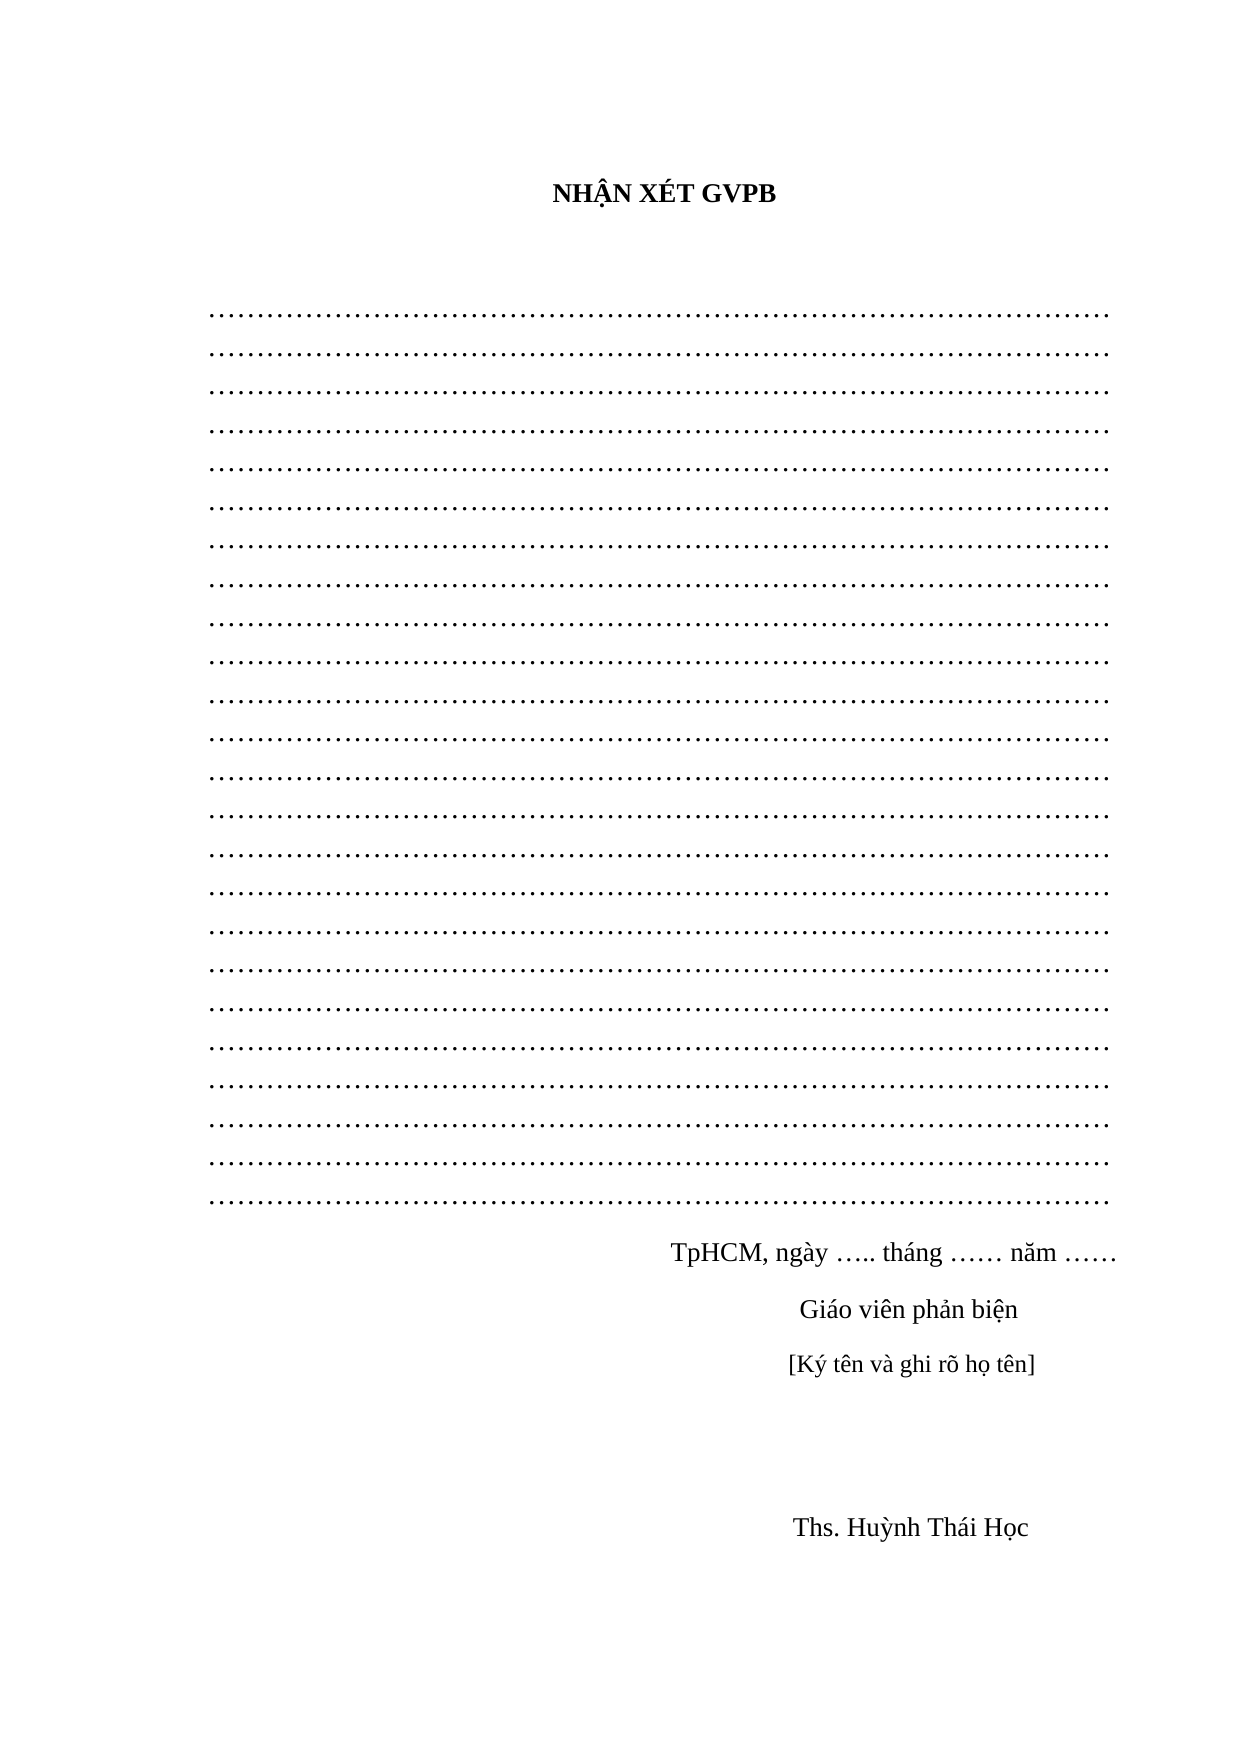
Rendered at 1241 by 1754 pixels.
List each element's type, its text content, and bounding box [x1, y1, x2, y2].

text ……………………………………………………………………………………………………………………………………………………………………………………………………………………………………………………………………………………………………………………………………………………………………………………………………………………………………………………………………………………………………………………………………………………………………………………………………………………………………………………………………………………………………………………………………………………………………………………………………………………………………………………………………………………………………………………………………………………………………………………………………………………………………………………………………………………………………………………………………………………………………………………………………………………………………………………………………………………………………………………………………………………………………………………………………………………………………………………………………………………………………………………………………………………………………………………………………………………………………………………………………………………………………………………………………………………………………………………………………………………………………………………………………………………………………………………………………………………………………………………………………………………………………………………………… [207, 290, 1122, 1210]
text NHẬN XÉT GVPB [207, 177, 1122, 208]
text Giáo viên phản biện [657, 1293, 1122, 1324]
text [Ký tên và ghi rõ họ tên] [732, 1349, 1122, 1378]
text TpHCM, ngày ….. tháng …… năm …… [582, 1236, 1122, 1267]
text Ths. Huỳnh Thái Học [732, 1511, 1122, 1542]
